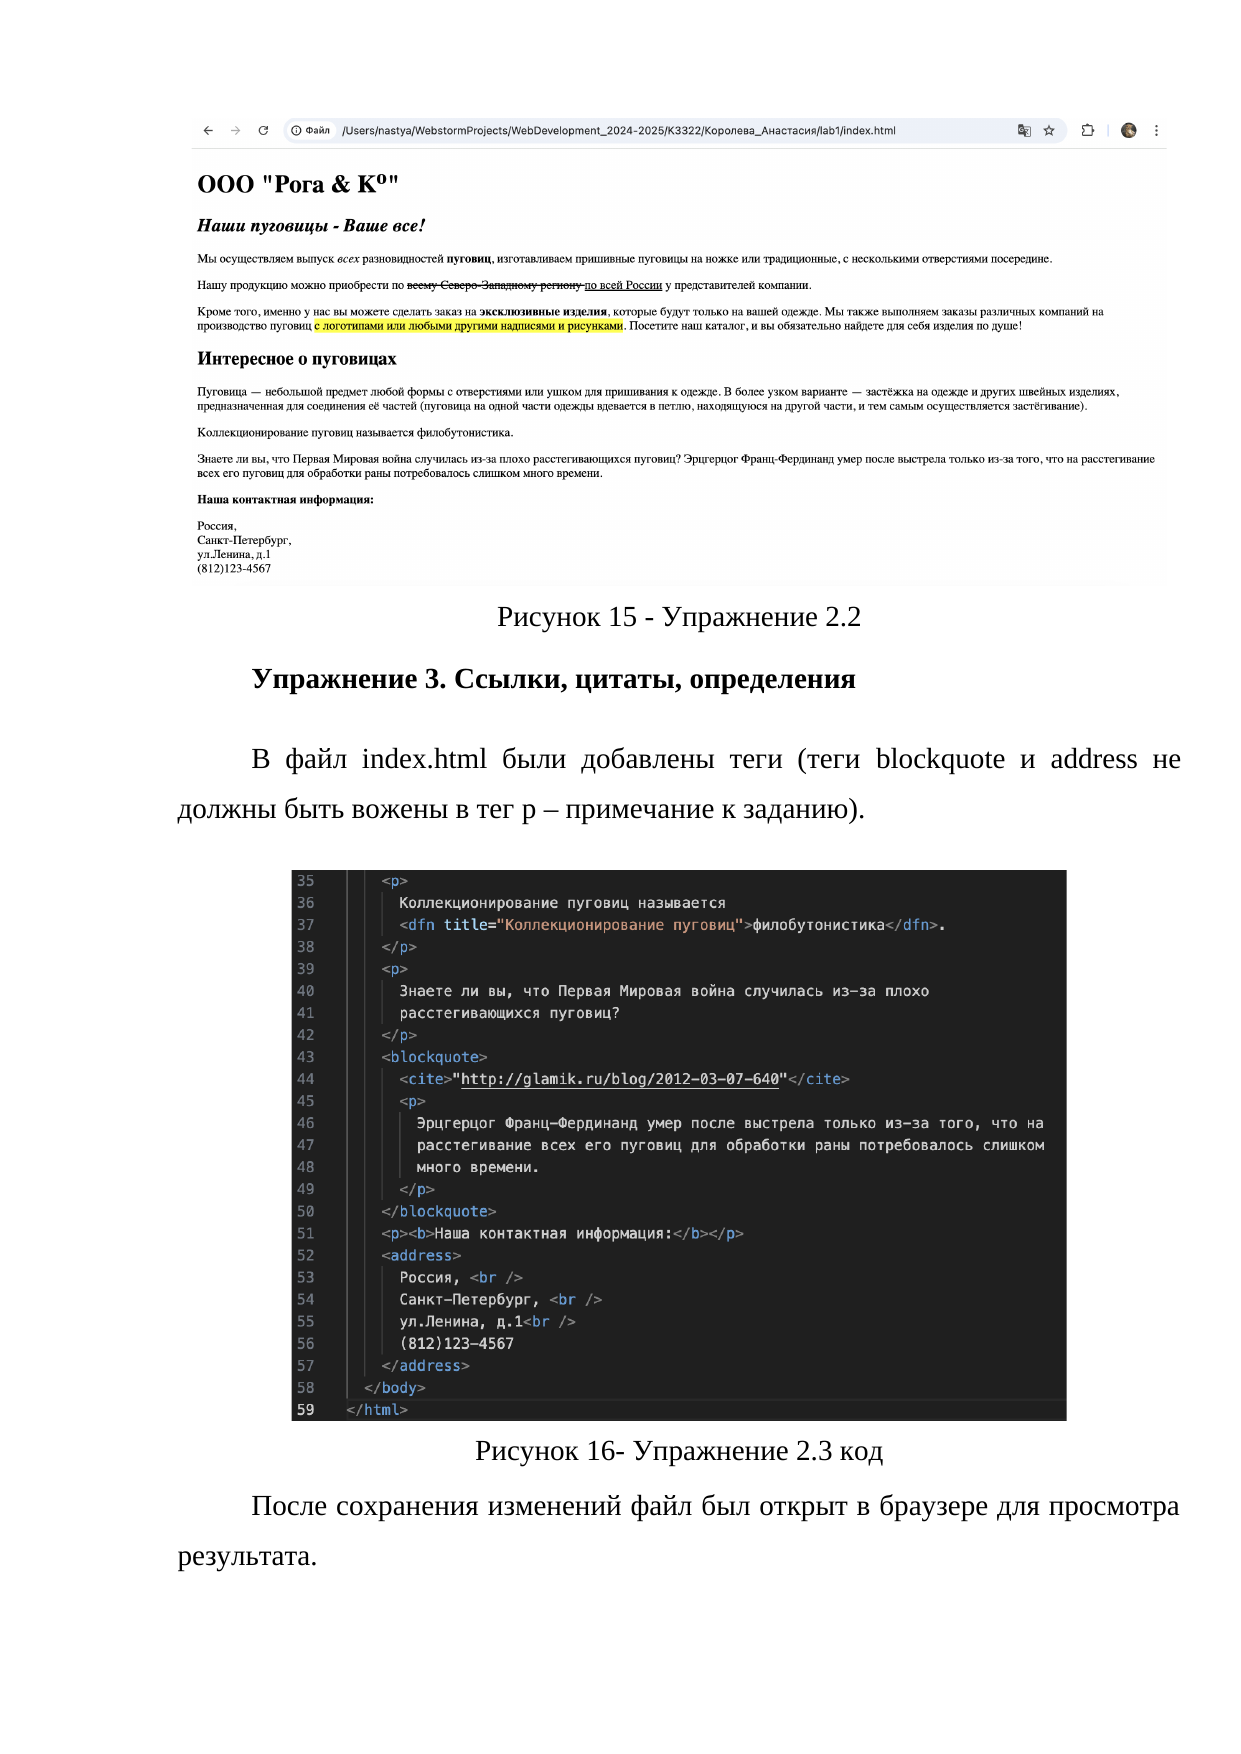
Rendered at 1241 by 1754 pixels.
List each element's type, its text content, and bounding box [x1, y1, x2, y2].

text После сохранения изменений файл был открыт в браузере для просмотра результата. [177, 1488, 1181, 1572]
picture [291, 870, 1067, 1421]
subtitle Упражнение 3. Ссылки, цитаты, определения [177, 662, 1181, 695]
picture [191, 118, 1167, 586]
text В файл index.html были добавлены теги (теги blockquote и address не должны быть вожены в тег p – примечание к заданию). [177, 741, 1181, 825]
